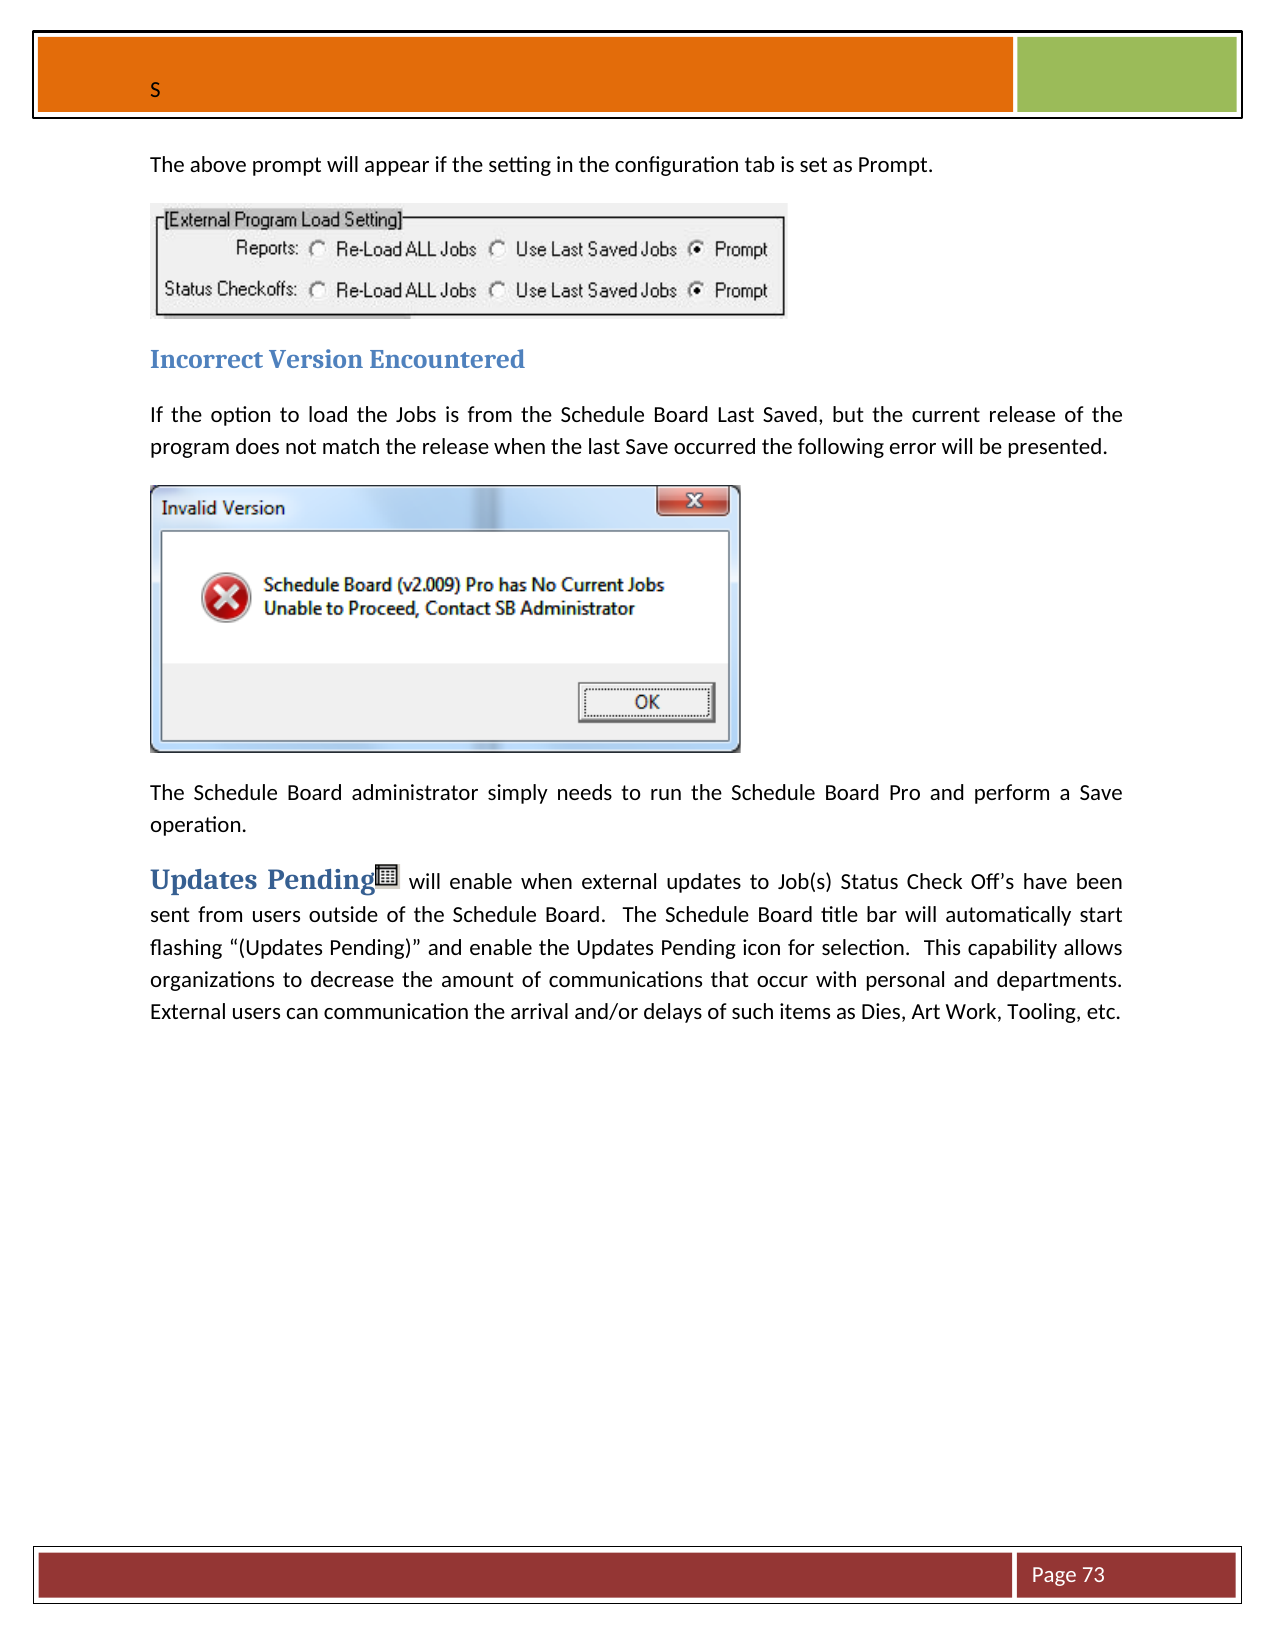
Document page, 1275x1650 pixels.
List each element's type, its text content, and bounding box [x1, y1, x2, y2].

text Incorrect Version Encountered [150, 344, 1125, 375]
picture [375, 864, 401, 889]
text If the option to load the Jobs is from the Schedule Board Last Saved, but the current release of the program does not match the release when the last Save occurred the following error will be presented. [150, 400, 1125, 460]
text The above prompt will appear if the setting in the configuration tab is set as Prompt. [150, 150, 1125, 178]
picture [150, 203, 788, 319]
text The Schedule Board administrator simply needs to run the Schedule Board Pro and perform a Save operation. [150, 778, 1125, 838]
text Updates Pending will enable when external updates to Job(s) Status Check Off’s have been sent from users outside of the Schedule Board. The Schedule Board title bar will automatically start flashing “(Updates Pending)” and enable the Updates Pending icon for selection. This capability allows organizations to decrease the amount of communications that occur with personal and departments. External users can communication the arrival and/or delays of such items as Dies, Art Work, Tooling, etc. [150, 863, 1125, 1025]
picture [150, 485, 741, 753]
